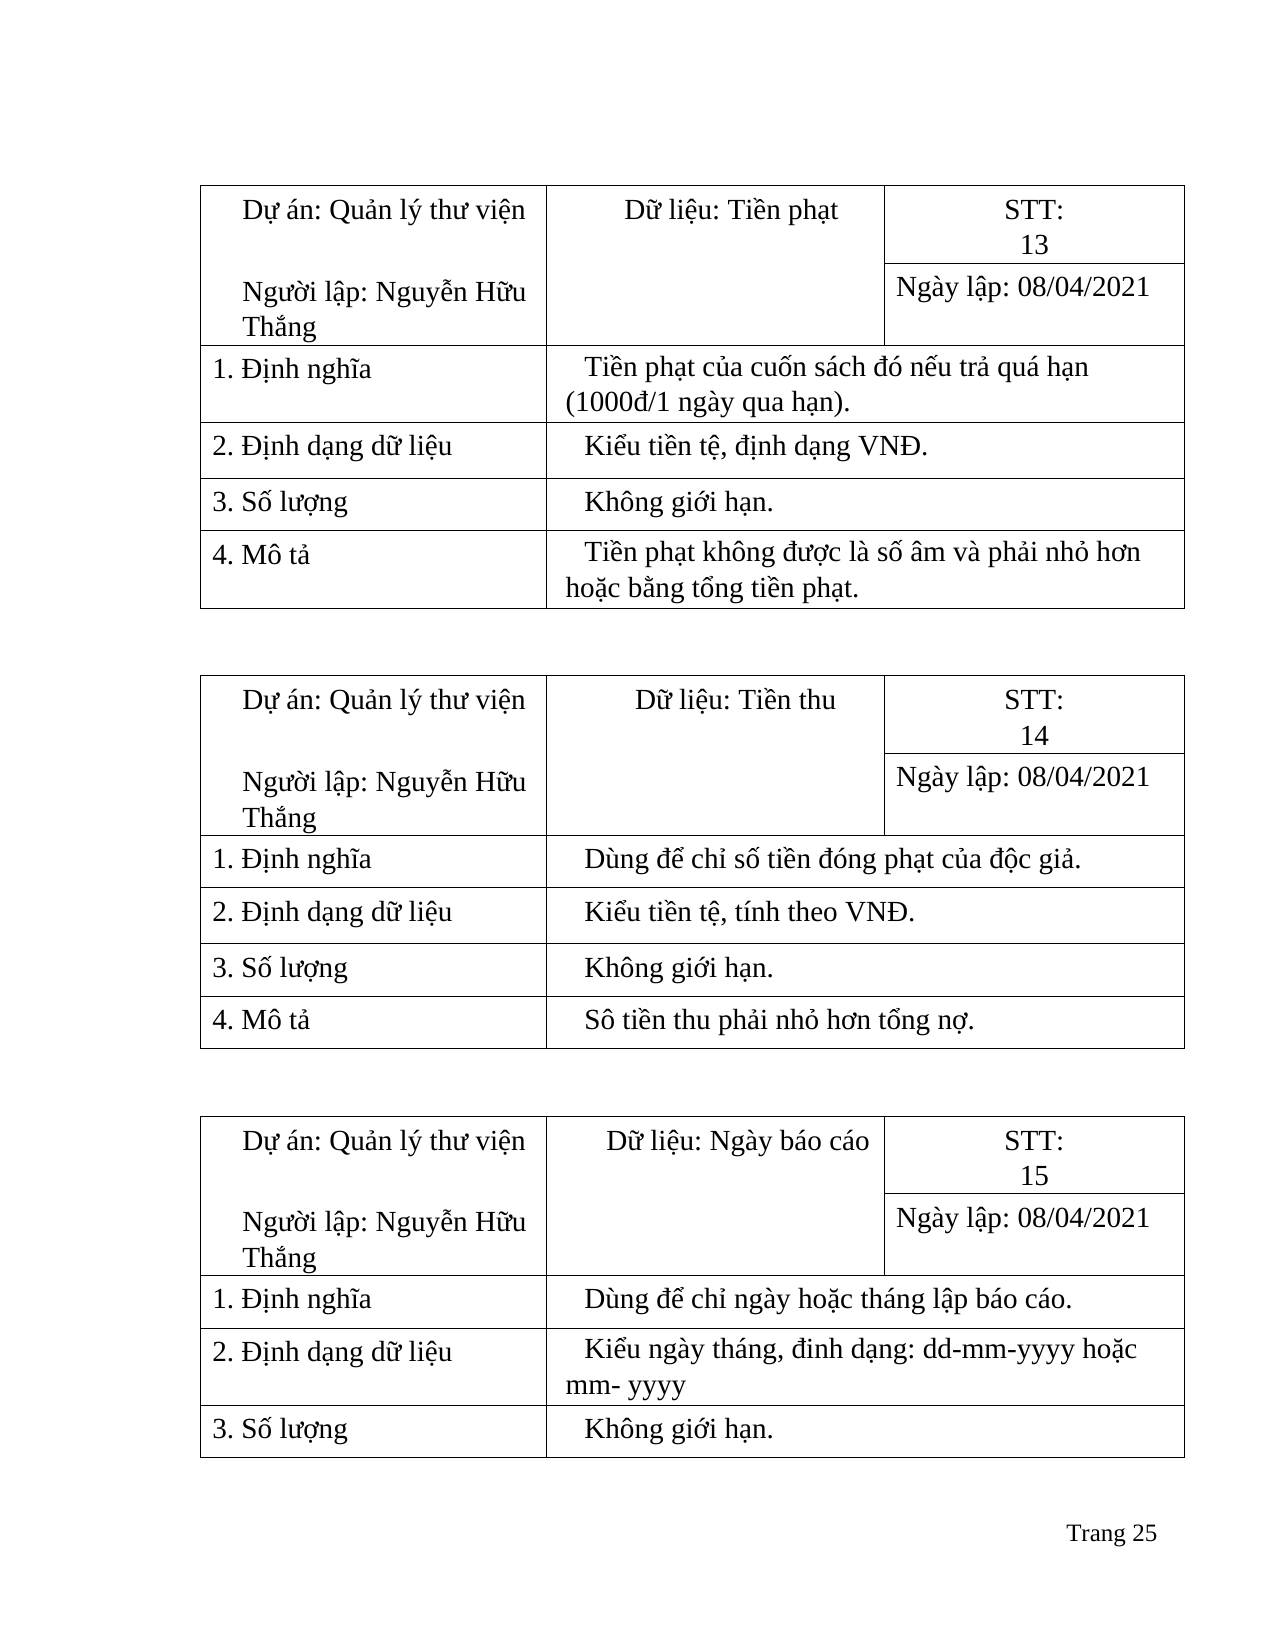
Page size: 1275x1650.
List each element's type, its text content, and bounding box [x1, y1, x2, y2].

table_header Dữ liệu: Tiền thu [547, 676, 884, 835]
table_header Dữ liệu: Tiền phạt [547, 186, 884, 345]
table_cell Không giới hạn. [547, 479, 1184, 530]
table_cell Dùng để chỉ ngày hoặc tháng lập báo cáo. [547, 1276, 1184, 1327]
table_cell 3. Số lượng [201, 944, 546, 996]
table_cell 1. Định nghĩa [201, 1276, 546, 1327]
table_header Dữ liệu: Ngày báo cáo [547, 1117, 884, 1275]
table_header Dự án: Quản lý thư viện Người lập: Nguyễn Hữu Thắng [201, 676, 546, 835]
table_cell 2. Định dạng dữ liệu [201, 423, 546, 478]
table_cell 3. Số lượng [201, 1406, 546, 1457]
table_cell Kiểu tiền tệ, tính theo VNĐ. [547, 888, 1184, 943]
table_cell Sô tiền thu phải nhỏ hơn tổng nợ. [547, 997, 1184, 1048]
table_cell Ngày lập: 08/04/2021 [885, 264, 1184, 345]
table_cell 1. Định nghĩa [201, 836, 546, 887]
table_cell 4. Mô tả [201, 531, 546, 607]
table_cell Ngày lập: 08/04/2021 [885, 1194, 1184, 1275]
table_cell Kiểu ngày tháng, đinh dạng: dd-mm-yyyy hoặc mm- yyyy [547, 1329, 1184, 1404]
table_cell Kiểu tiền tệ, định dạng VNĐ. [547, 423, 1184, 478]
table_cell 4. Mô tả [201, 997, 546, 1048]
table_cell 2. Định dạng dữ liệu [201, 1329, 546, 1404]
table_cell 1. Định nghĩa [201, 346, 546, 422]
table_cell Ngày lập: 08/04/2021 [885, 754, 1184, 835]
table_cell Tiền phạt không được là số âm và phải nhỏ hơn hoặc bằng tổng tiền phạt. [547, 531, 1184, 607]
table_cell Tiền phạt của cuốn sách đó nếu trả quá hạn (1000đ/1 ngày qua hạn). [547, 346, 1184, 422]
table_header STT: 14 [885, 676, 1184, 753]
table_cell Không giới hạn. [547, 1406, 1184, 1457]
table_header STT: 13 [885, 186, 1184, 262]
table_cell 3. Số lượng [201, 479, 546, 530]
table_cell Dùng để chỉ số tiền đóng phạt của độc giả. [547, 836, 1184, 887]
table_cell 2. Định dạng dữ liệu [201, 888, 546, 943]
table_header STT: 15 [885, 1117, 1184, 1193]
table_header Dự án: Quản lý thư viện Người lập: Nguyễn Hữu Thắng [201, 1117, 546, 1275]
table_cell Không giới hạn. [547, 944, 1184, 996]
table_header Dự án: Quản lý thư viện Người lập: Nguyễn Hữu Thắng [201, 186, 546, 345]
